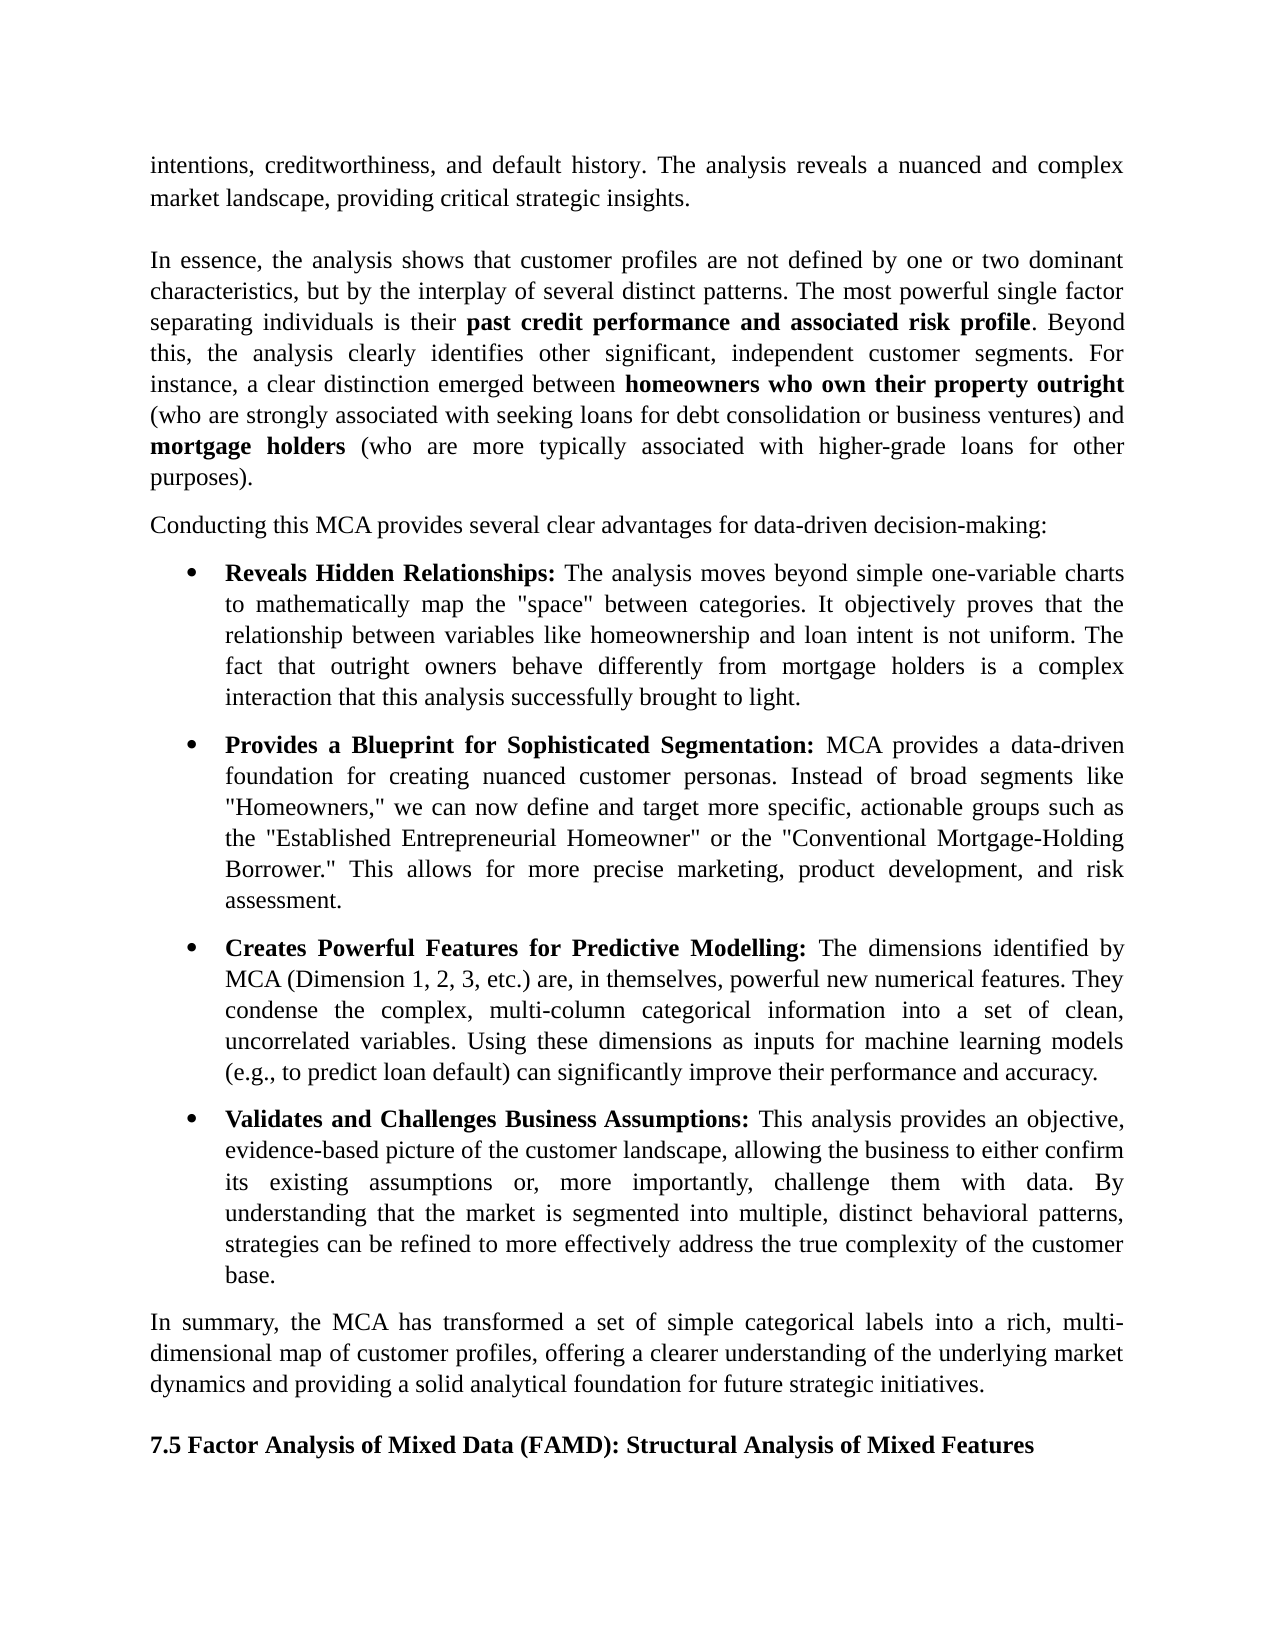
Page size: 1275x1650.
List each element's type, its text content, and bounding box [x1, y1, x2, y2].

list Validates and Challenges Business Assumptions: This analysis provides an objective, evidence-based picture of the customer landscape, allowing the business to either confirm its existing assumptions or, more importantly, challenge them with data. By understanding that the market is segmented into multiple, distinct behavioral patterns, strategies can be refined to more effectively address the true complexity of the customer base. [187, 1104, 1125, 1288]
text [150, 150, 1125, 212]
list Provides a Blueprint for Sophisticated Segmentation: MCA provides a data-driven foundation for creating nuanced customer personas. Instead of broad segments like "Homeowners," we can now define and target more specific, actionable groups such as the "Established Entrepreneurial Homeowner" or the "Conventional Mortgage-Holding Borrower." This allows for more precise marketing, product development, and risk assessment. [187, 730, 1125, 914]
text 7.5 Factor Analysis of Mixed Data (FAMD): Structural Analysis of Mixed Features [150, 1430, 1125, 1458]
text Conducting this MCA provides several clear advantages for data-driven decision-making: [150, 510, 1125, 539]
list Reveals Hidden Relationships: The analysis moves beyond simple one-variable charts to mathematically map the "space" between categories. It objectively proves that the relationship between variables like homeownership and loan intent is not uniform. The fact that outright owners behave differently from mortgage holders is a complex interaction that this analysis successfully brought to light. [187, 558, 1125, 711]
text In summary, the MCA has transformed a set of simple categorical labels into a rich, multi-dimensional map of customer profiles, offering a clearer understanding of the underlying market dynamics and providing a solid analytical foundation for future strategic initiatives. [150, 1307, 1125, 1398]
list Creates Powerful Features for Predictive Modelling: The dimensions identified by MCA (Dimension 1, 2, 3, etc.) are, in themselves, powerful new numerical features. They condense the complex, multi-column categorical information into a set of clean, uncorrelated variables. Using these dimensions as inputs for machine learning models (e.g., to predict loan default) can significantly improve their performance and accuracy. [187, 933, 1125, 1086]
text In essence, the analysis shows that customer profiles are not defined by one or two dominant characteristics, but by the interplay of several distinct patterns. The most powerful single factor separating individuals is their past credit performance and associated risk profile. Beyond this, the analysis clearly identifies other significant, independent customer segments. For instance, a clear distinction emerged between homeowners who own their property outright (who are strongly associated with seeking loans for debt consolidation or business ventures) and mortgage holders (who are more typically associated with higher-grade loans for other purposes). [150, 245, 1125, 491]
